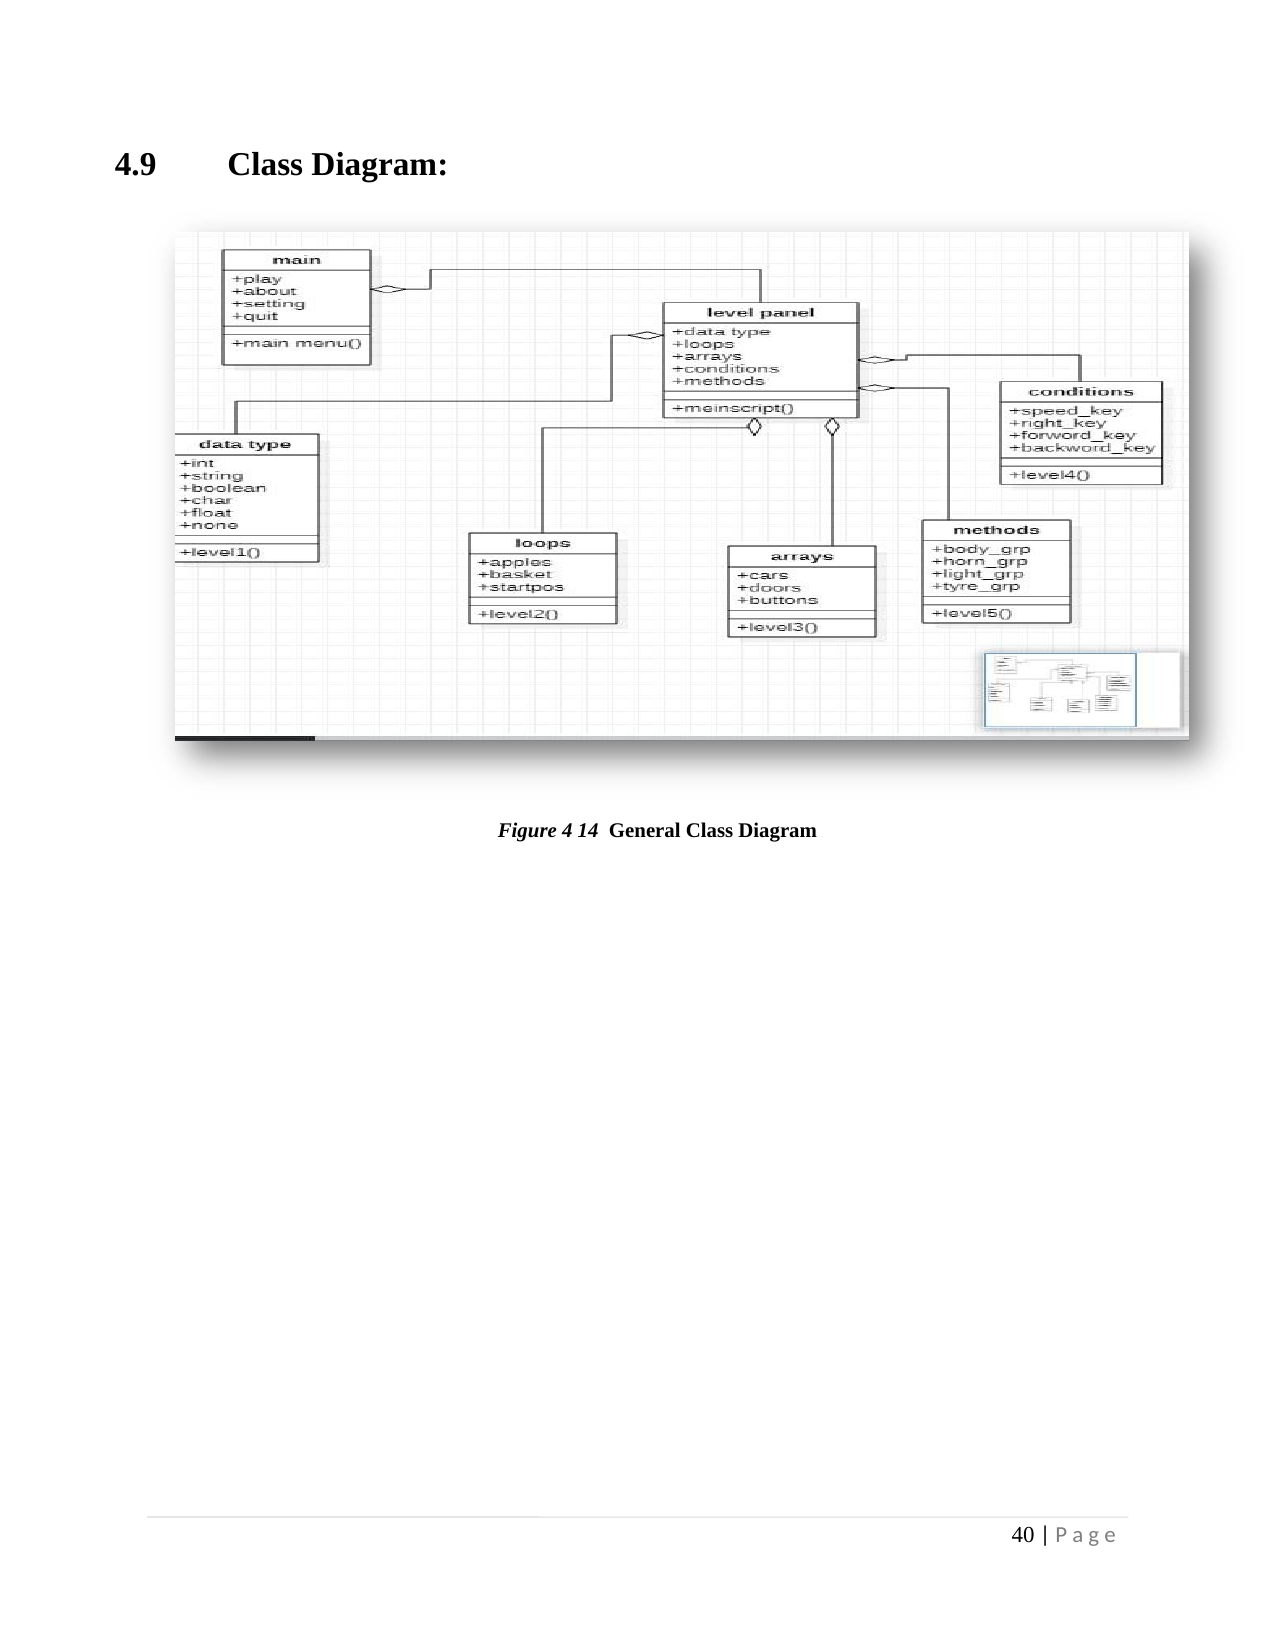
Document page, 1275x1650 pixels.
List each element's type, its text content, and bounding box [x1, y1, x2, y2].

picture [148, 207, 1246, 799]
subtitle Class Diagram: [114, 144, 1237, 182]
text Figure 4 14 General Class Diagram [77, 818, 1237, 842]
